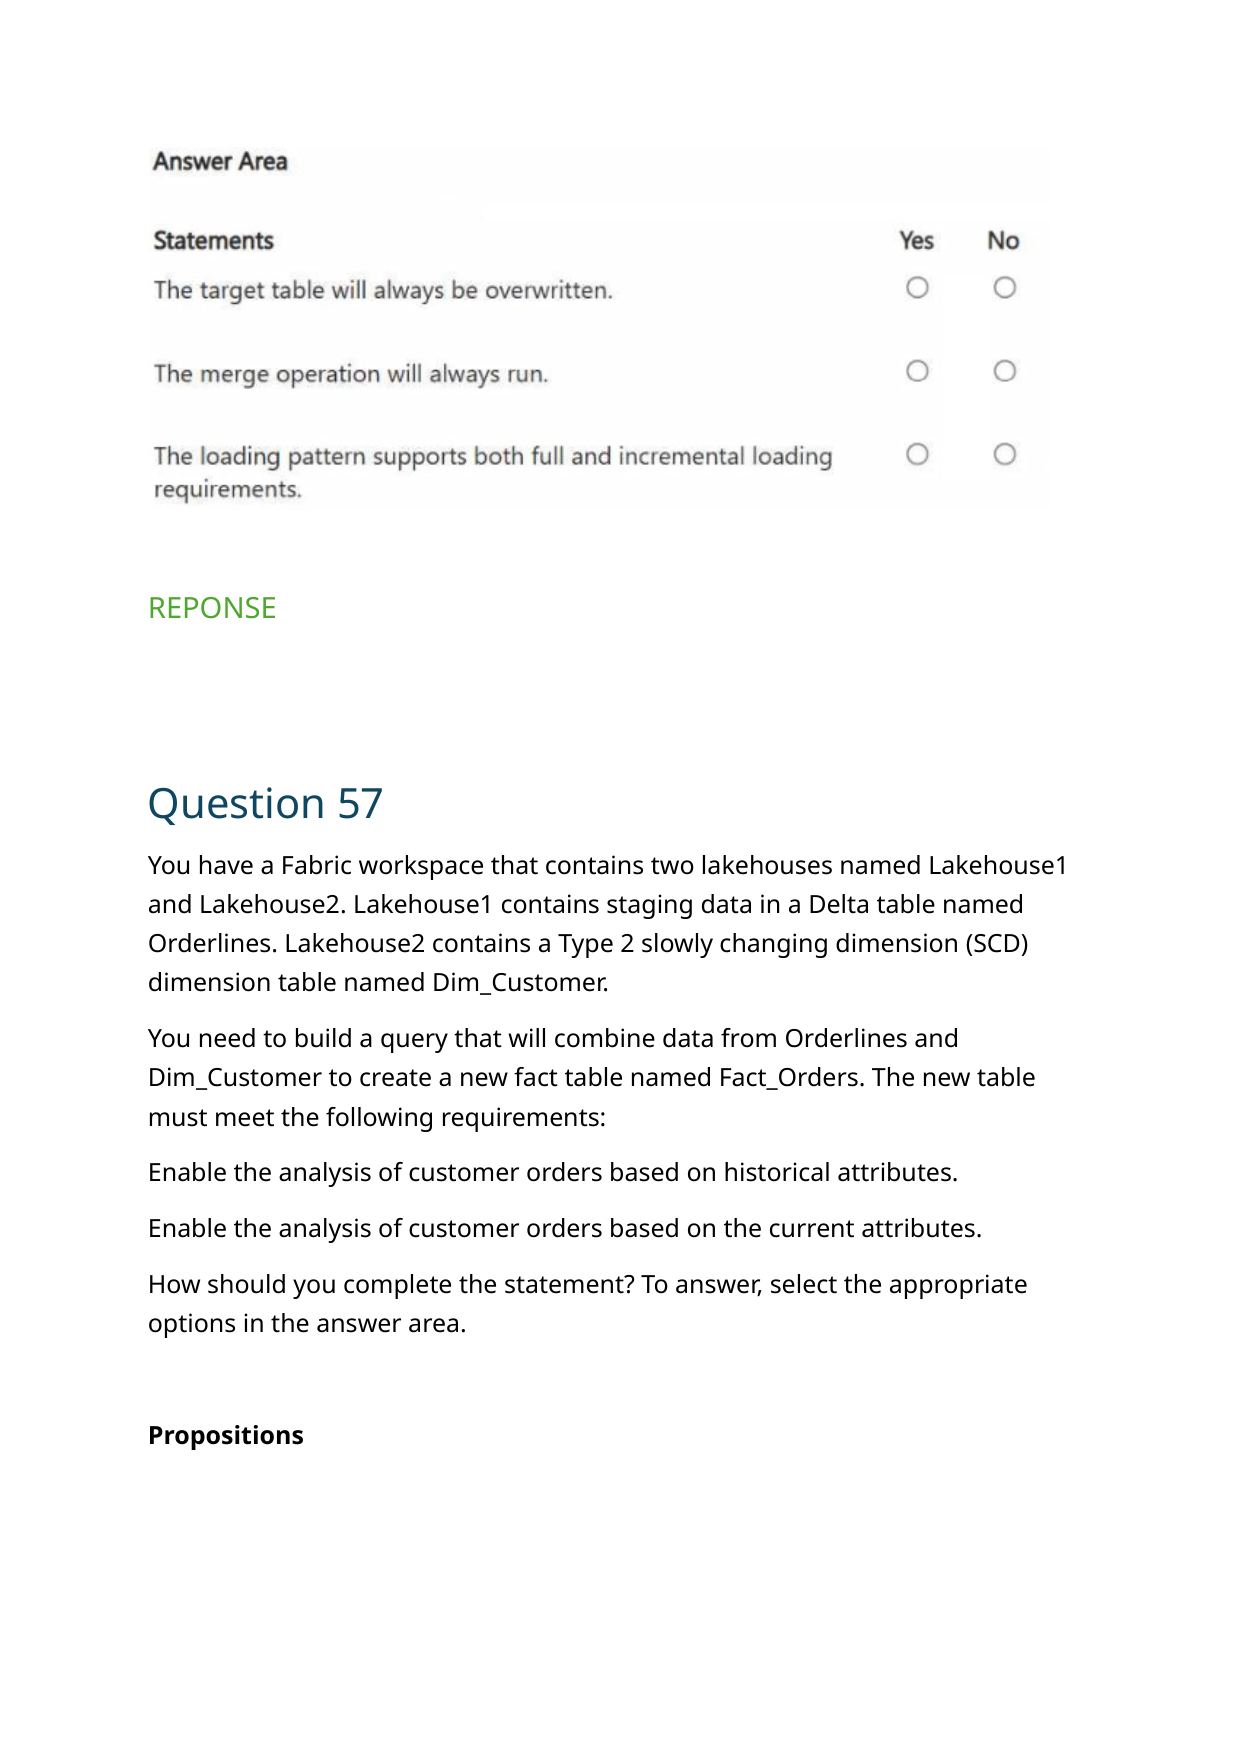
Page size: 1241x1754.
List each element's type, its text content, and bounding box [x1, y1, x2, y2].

text You need to build a query that will combine data from Orderlines and Dim_Customer to create a new fact table named Fact_Orders. The new table must meet the following requirements: [148, 1021, 1093, 1133]
text How should you complete the statement? To answer, select the appropriate options in the answer area. [148, 1267, 1093, 1340]
picture [147, 147, 1093, 510]
subtitle Question 57 [148, 774, 1093, 831]
text You have a Fabric workspace that contains two lakehouses named Lakehouse1 and Lakehouse2. Lakehouse1 contains staging data in a Delta table named Orderlines. Lakehouse2 contains a Type 2 slowly changing dimension (SCD) dimension table named Dim_Customer. [148, 848, 1093, 999]
text Enable the analysis of customer orders based on the current attributes. [148, 1211, 1093, 1245]
text Propositions [148, 1418, 1093, 1452]
subtitle REPONSE [148, 588, 1093, 627]
text Enable the analysis of customer orders based on historical attributes. [148, 1155, 1093, 1189]
